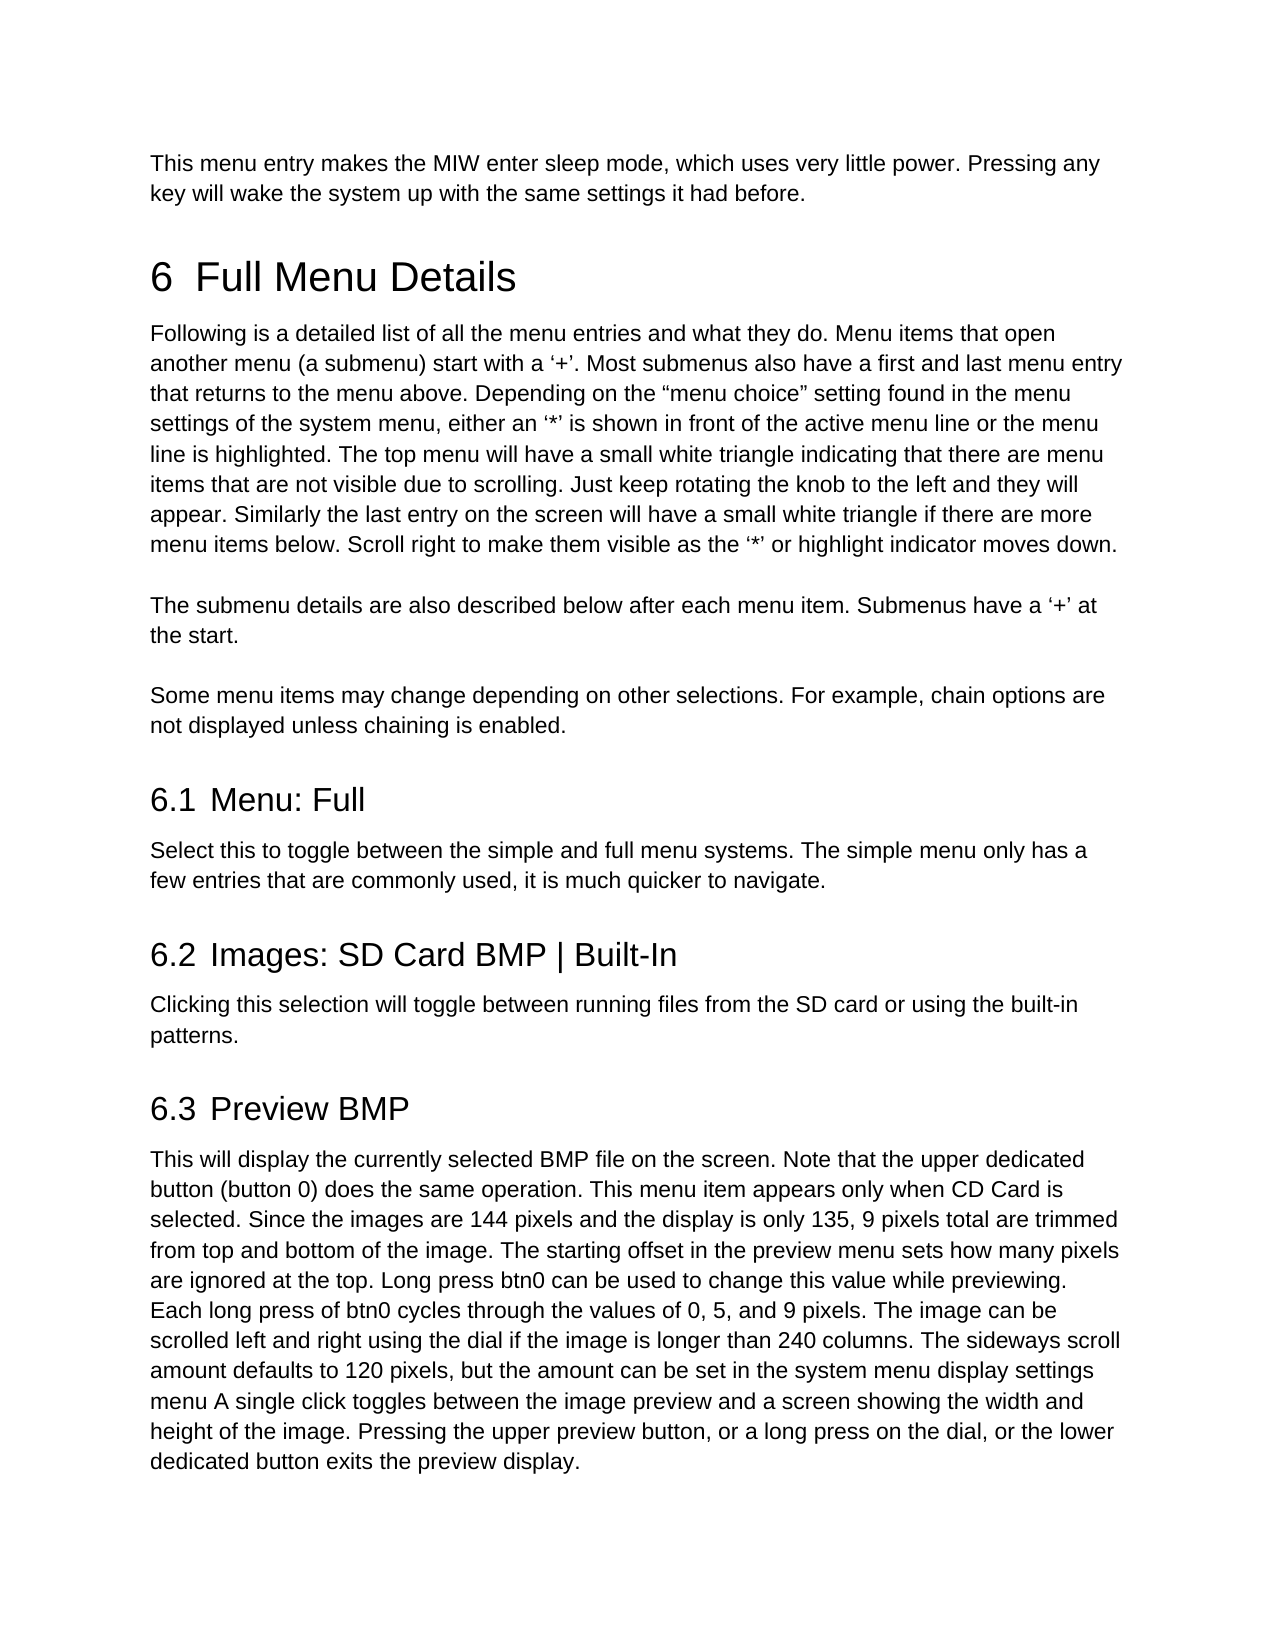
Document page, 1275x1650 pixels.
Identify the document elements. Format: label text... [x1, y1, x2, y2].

text The submenu details are also described below after each menu item. Submenus have a ‘+’ at the start. [150, 592, 1125, 648]
subtitle Menu: Full [150, 780, 1125, 818]
text Some menu items may change depending on other selections. For example, chain options are not displayed unless chaining is enabled. [150, 682, 1125, 739]
text This will display the currently selected BMP file on the screen. Note that the upper dedicated button (button 0) does the same operation. This menu item appears only when CD Card is selected. Since the images are 144 pixels and the display is only 135, 9 pixels total are trimmed from top and bottom of the image. The starting offset in the preview menu sets how many pixels are ignored at the top. Long press btn0 can be used to change this value while previewing. Each long press of btn0 cycles through the values of 0, 5, and 9 pixels. The image can be scrolled left and right using the dial if the image is longer than 240 columns. The sideways scroll amount defaults to 120 pixels, but the amount can be set in the system menu display settings menu A single click toggles between the image preview and a screen showing the width and height of the image. Pressing the upper preview button, or a long press on the dial, or the lower dedicated button exits the preview display. [150, 1146, 1125, 1474]
text This menu entry makes the MIW enter sleep mode, which uses very little power. Pressing any key will wake the system up with the same settings it had before. [150, 150, 1125, 207]
text Following is a detailed list of all the menu entries and what they do. Menu items that open another menu (a submenu) start with a ‘+’. Most submenus also have a first and last menu entry that returns to the menu above. Depending on the “menu choice” setting found in the menu settings of the system menu, either an ‘*’ is shown in front of the active menu line or the menu line is highlighted. The top menu will have a small white triangle indicating that there are menu items that are not visible due to scrolling. Just keep rotating the knob to the left and they will appear. Similarly the last entry on the screen will have a small white triangle if there are more menu items below. Scroll right to make them visible as the ‘*’ or highlight indicator moves down. [150, 320, 1125, 557]
text Select this to toggle between the simple and full menu systems. The simple menu only has a few entries that are commonly used, it is much quicker to navigate. [150, 837, 1125, 893]
text Clicking this selection will toggle between running files from the SD card or using the built-in patterns. [150, 991, 1125, 1048]
subtitle Preview BMP [150, 1089, 1125, 1128]
subtitle Full Menu Details [150, 252, 1125, 300]
subtitle Images: SD Card BMP | Built-In [150, 935, 1125, 973]
